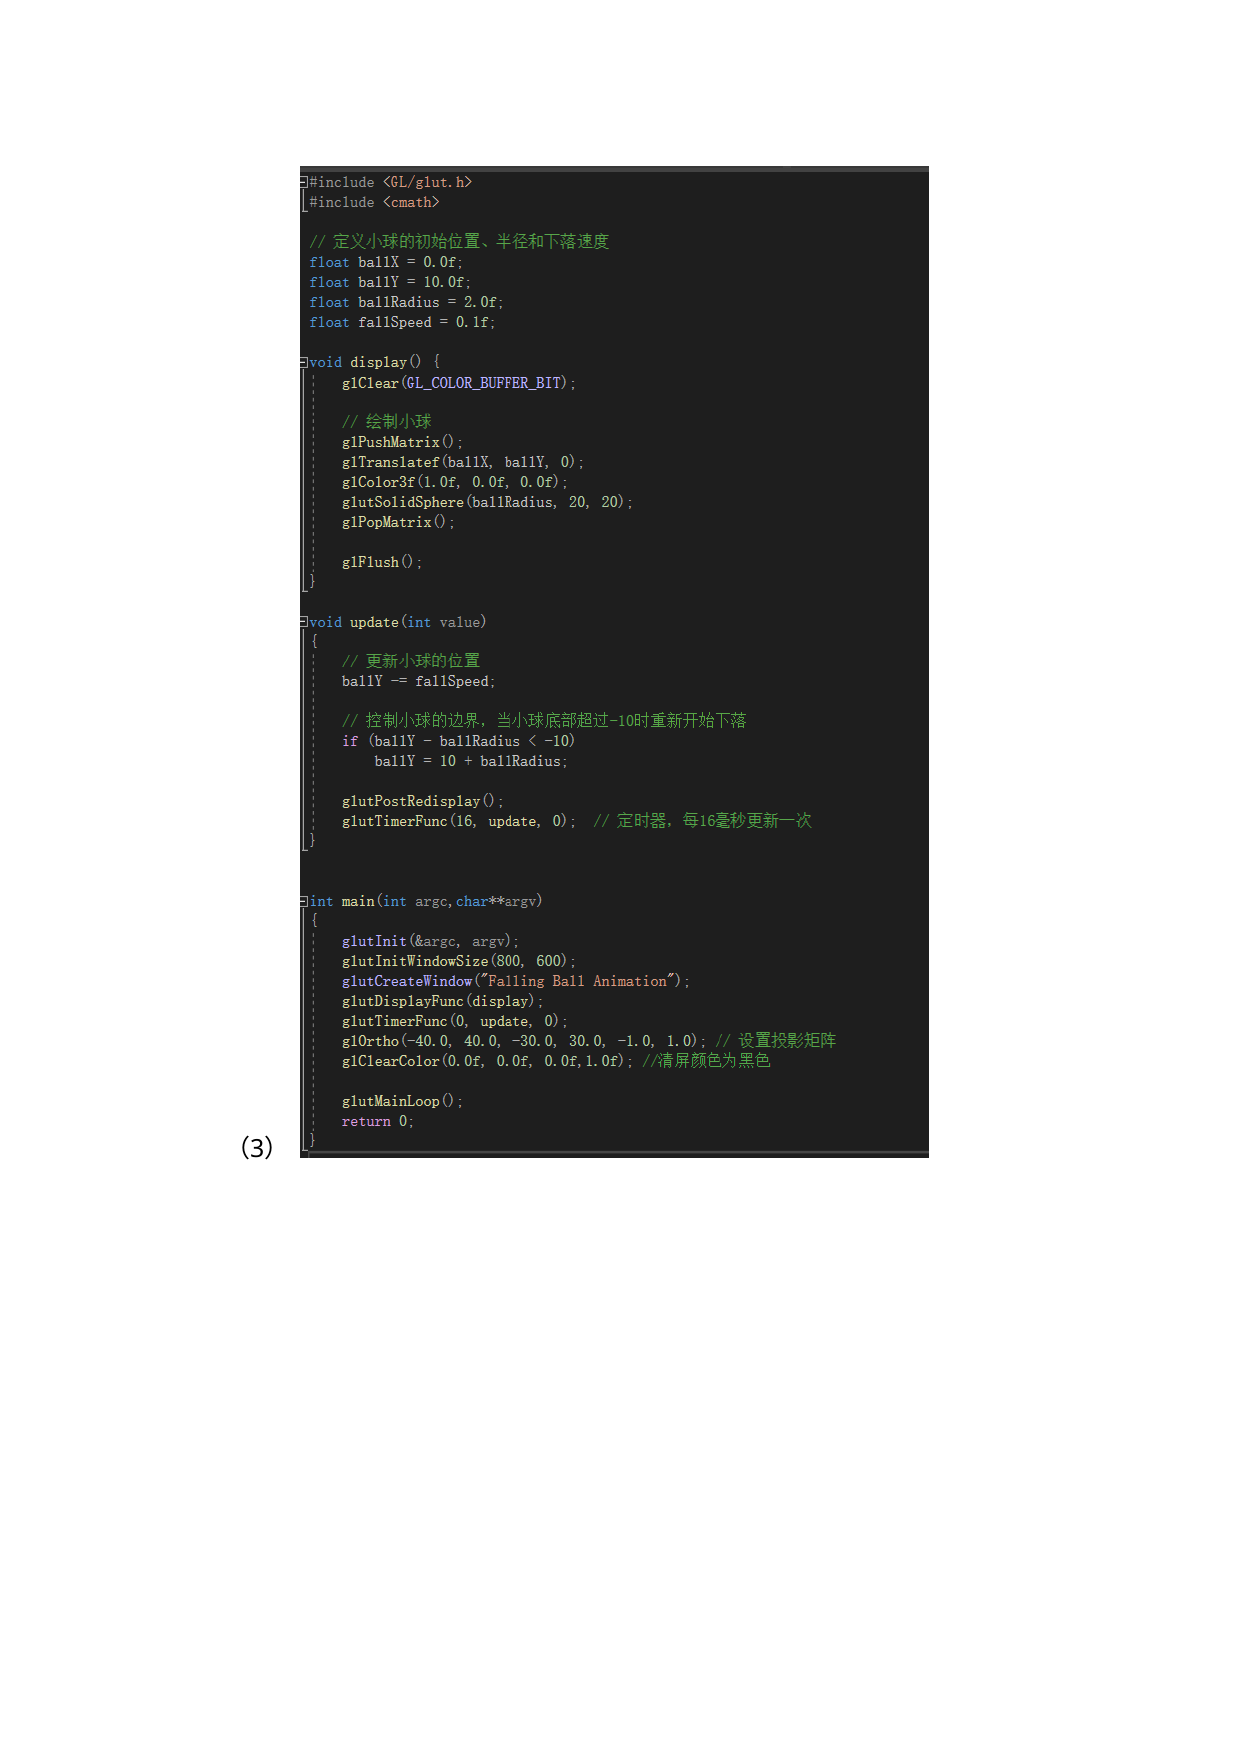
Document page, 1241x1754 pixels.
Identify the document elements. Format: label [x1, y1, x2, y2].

picture [300, 166, 929, 1158]
